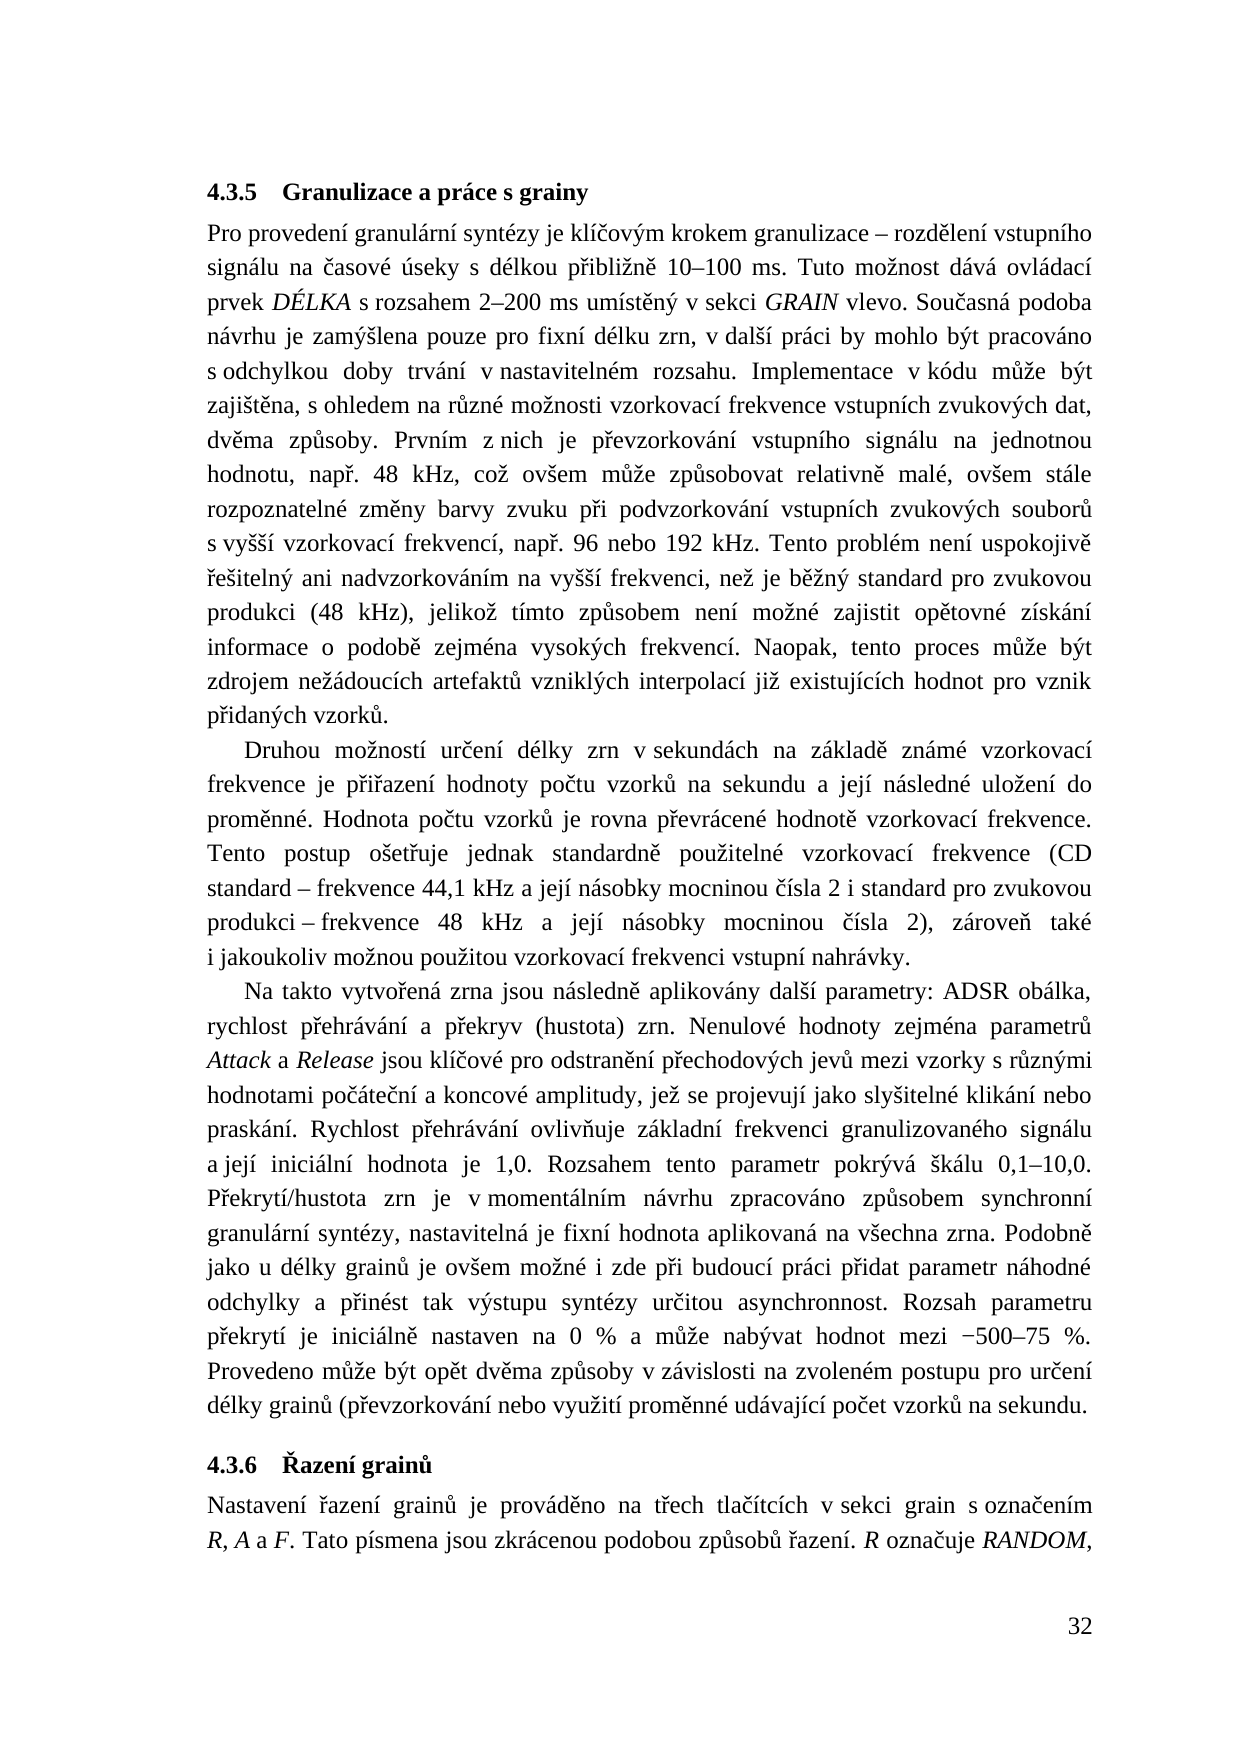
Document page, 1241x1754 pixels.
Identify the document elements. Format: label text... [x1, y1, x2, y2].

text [207, 1490, 1092, 1554]
text Druhou možností určení délky zrn v sekundách na základě známé vzorkovací frekvence je přiřazení hodnoty počtu vzorků na sekundu a její následné uložení do proměnné. Hodnota počtu vzorků je rovna převrácené hodnotě vzorkovací frekvence. Tento postup ošetřuje jednak standardně použitelné vzorkovací frekvence (CD standard – frekvence 44,1 kHz a její násobky mocninou čísla 2 i standard pro zvukovou produkci – frekvence 48 kHz a její násobky mocninou čísla 2), zároveň také i jakoukoliv možnou použitou vzorkovací frekvenci vstupní nahrávky. [207, 735, 1092, 971]
text Pro provedení granulární syntézy je klíčovým krokem granulizace – rozdělení vstupního signálu na časové úseky s délkou přibližně 10–100 ms. Tuto možnost dává ovládací prvek DÉLKA s rozsahem 2–200 ms umístěný v sekci GRAIN vlevo. Současná podoba návrhu je zamýšlena pouze pro fixní délku zrn, v další práci by mohlo být pracováno s odchylkou doby trvání v nastavitelném rozsahu. Implementace v kódu může být zajištěna, s ohledem na různé možnosti vzorkovací frekvence vstupních zvukových dat, dvěma způsoby. Prvním z nich je převzorkování vstupního signálu na jednotnou hodnotu, např. 48 kHz, což ovšem může způsobovat relativně malé, ovšem stále rozpoznatelné změny barvy zvuku při podvzorkování vstupních zvukových souborů s vyšší vzorkovací frekvencí, např. 96 nebo 192 kHz. Tento problém není uspokojivě řešitelný ani nadvzorkováním na vyšší frekvenci, než je běžný standard pro zvukovou produkci (48 kHz), jelikož tímto způsobem není možné zajistit opětovné získání informace o podobě zejména vysokých frekvencí. Naopak, tento proces může být zdrojem nežádoucích artefaktů vzniklých interpolací již existujících hodnot pro vznik přidaných vzorků. [207, 218, 1092, 729]
text Na takto vytvořená zrna jsou následně aplikovány další parametry: ADSR obálka, rychlost přehrávání a překryv (hustota) zrn. Nenulové hodnoty zejména parametrů Attack a Release jsou klíčové pro odstranění přechodových jevů mezi vzorky s různými hodnotami počáteční a koncové amplitudy, jež se projevují jako slyšitelné klikání nebo praskání. Rychlost přehrávání ovlivňuje základní frekvenci granulizovaného signálu a její iniciální hodnota je 1,0. Rozsahem tento parametr pokrývá škálu 0,1–10,0. Překrytí/hustota zrn je v momentálním návrhu zpracováno způsobem synchronní granulární syntézy, nastavitelná je fixní hodnota aplikovaná na všechna zrna. Podobně jako u délky grainů je ovšem možné i zde při budoucí práci přidat parametr náhodné odchylky a přinést tak výstupu syntézy určitou asynchronnost. Rozsah parametru překrytí je iniciálně nastaven na 0 % a může nabývat hodnot mezi −500–75 %. Provedeno může být opět dvěma způsoby v závislosti na zvoleném postupu pro určení délky grainů (převzorkování nebo využití proměnné udávající počet vzorků na sekundu. [207, 976, 1092, 1419]
subtitle Granulizace a práce s grainy [207, 177, 1092, 206]
subtitle Řazení grainů [207, 1450, 1092, 1478]
